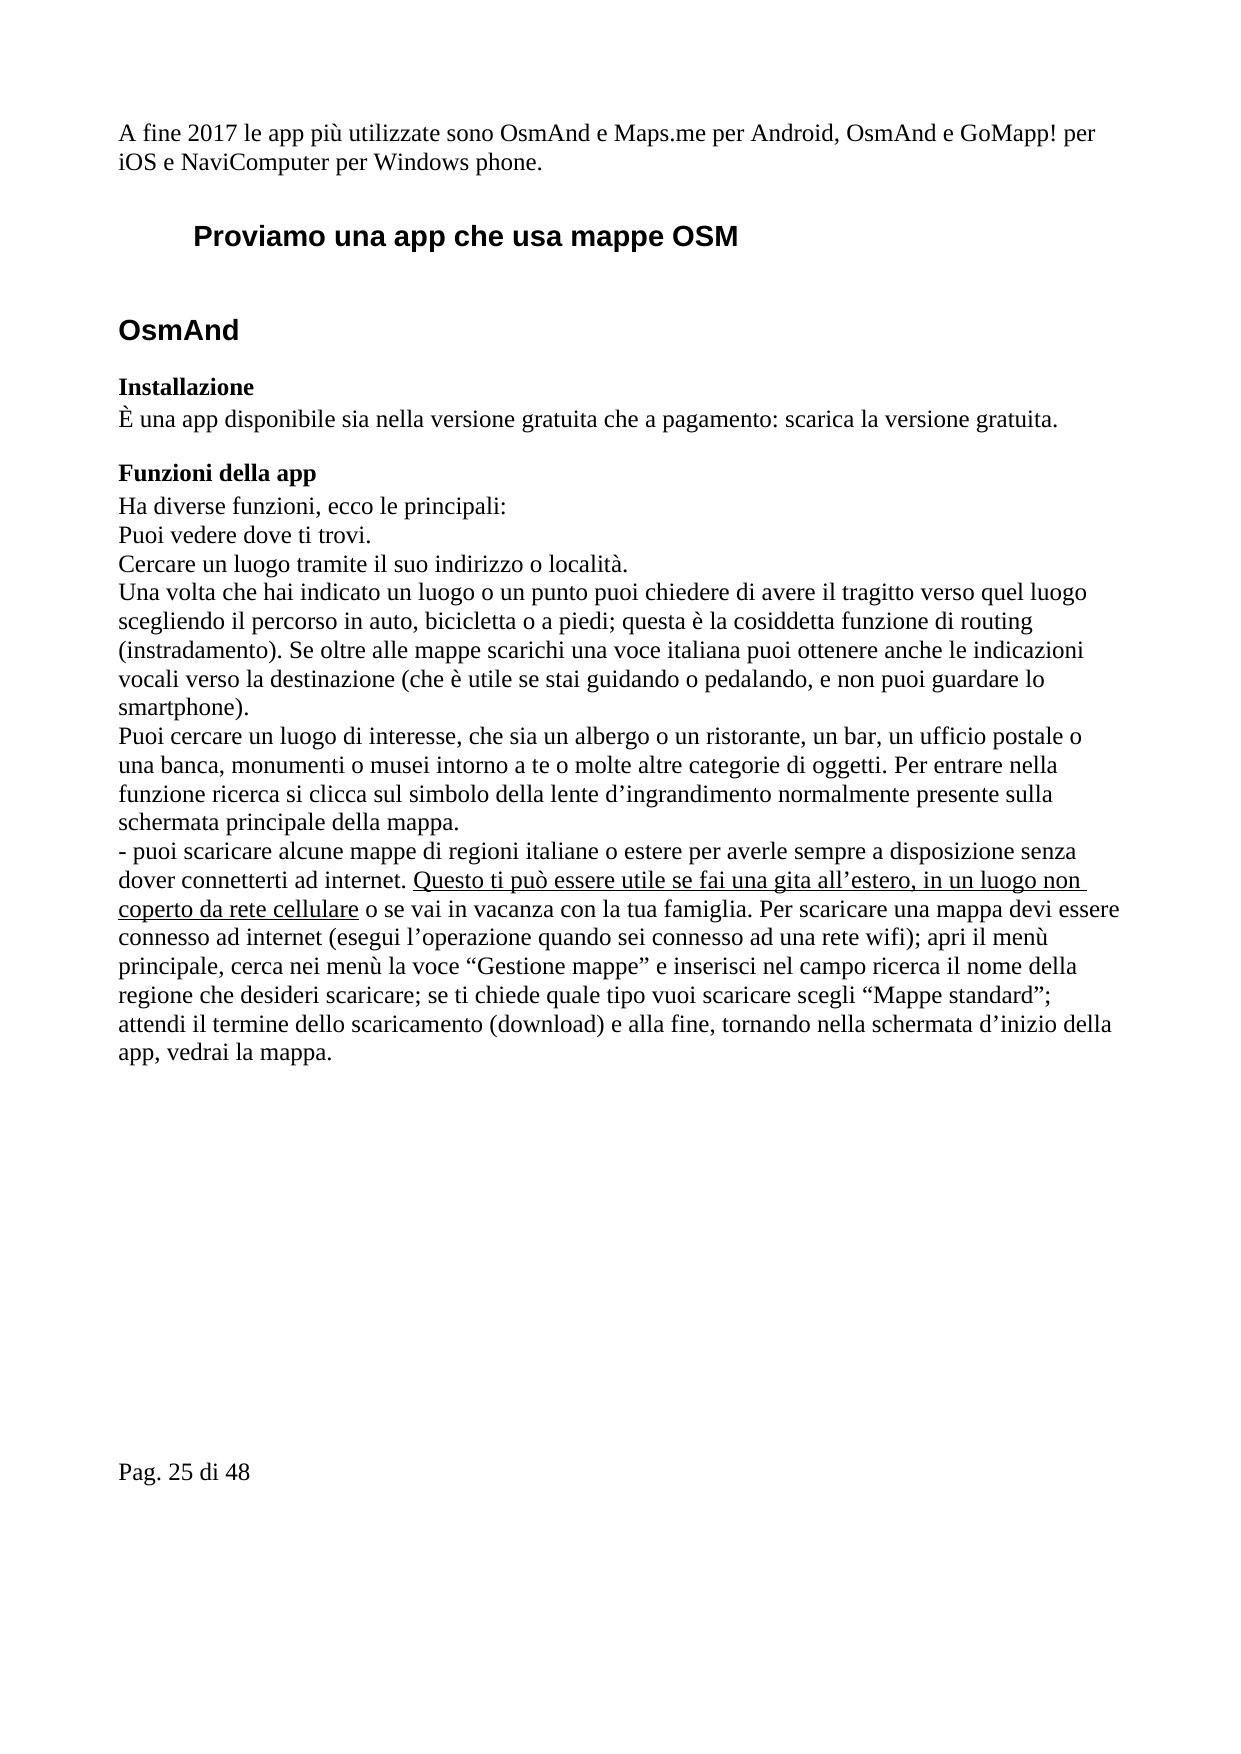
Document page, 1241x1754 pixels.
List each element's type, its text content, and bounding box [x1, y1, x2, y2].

text Puoi cercare un luogo di interesse, che sia un albergo o un ristorante, un bar, un ufficio postale o una banca, monumenti o musei intorno a te o molte altre categorie di oggetti. Per entrare nella funzione ricerca si clicca sul simbolo della lente d’ingrandimento normalmente presente sulla schermata principale della mappa. [118, 721, 1122, 836]
text Puoi vedere dove ti trovi. [118, 520, 1122, 549]
subtitle Installazione [118, 372, 1122, 400]
text Cercare un luogo tramite il suo indirizzo o località. [118, 549, 1122, 577]
text A fine 2017 le app più utilizzate sono OsmAnd e Maps.me per Android, OsmAnd e GoMapp! per iOS e NaviComputer per Windows phone. [118, 118, 1122, 176]
text Ha diverse funzioni, ecco le principali: [118, 491, 1122, 520]
text - puoi scaricare alcune mappe di regioni italiane o estere per averle sempre a disposizione senza dover connetterti ad internet. Questo ti può essere utile se fai una gita all’estero, in un luogo non coperto da rete cellulare o se vai in vacanza con la tua famiglia. Per scaricare una mappa devi essere connesso ad internet (esegui l’operazione quando sei connesso ad una rete wifi); apri il menù principale, cerca nei menù la voce “Gestione mappe” e inserisci nel campo ricerca il nome della regione che desideri scaricare; se ti chiede quale tipo vuoi scaricare scegli “Mappe standard”; attendi il termine dello scaricamento (download) e alla fine, tornando nella schermata d’inizio della app, vedrai la mappa. [118, 836, 1122, 1066]
text Una volta che hai indicato un luogo o un punto puoi chiedere di avere il tragitto verso quel luogo scegliendo il percorso in auto, bicicletta o a piedi; questa è la cosiddetta funzione di routing (instradamento). Se oltre alle mappe scarichi una voce italiana puoi ottenere anche le indicazioni vocali verso la destinazione (che è utile se stai guidando o pedalando, e non puoi guardare lo smartphone). [118, 577, 1122, 721]
text È una app disponibile sia nella versione gratuita che a pagamento: scarica la versione gratuita. [118, 404, 1122, 433]
subtitle Proviamo una app che usa mappe OSM [118, 219, 1122, 252]
subtitle Funzioni della app [118, 458, 1122, 487]
subtitle OsmAnd [118, 313, 1122, 347]
